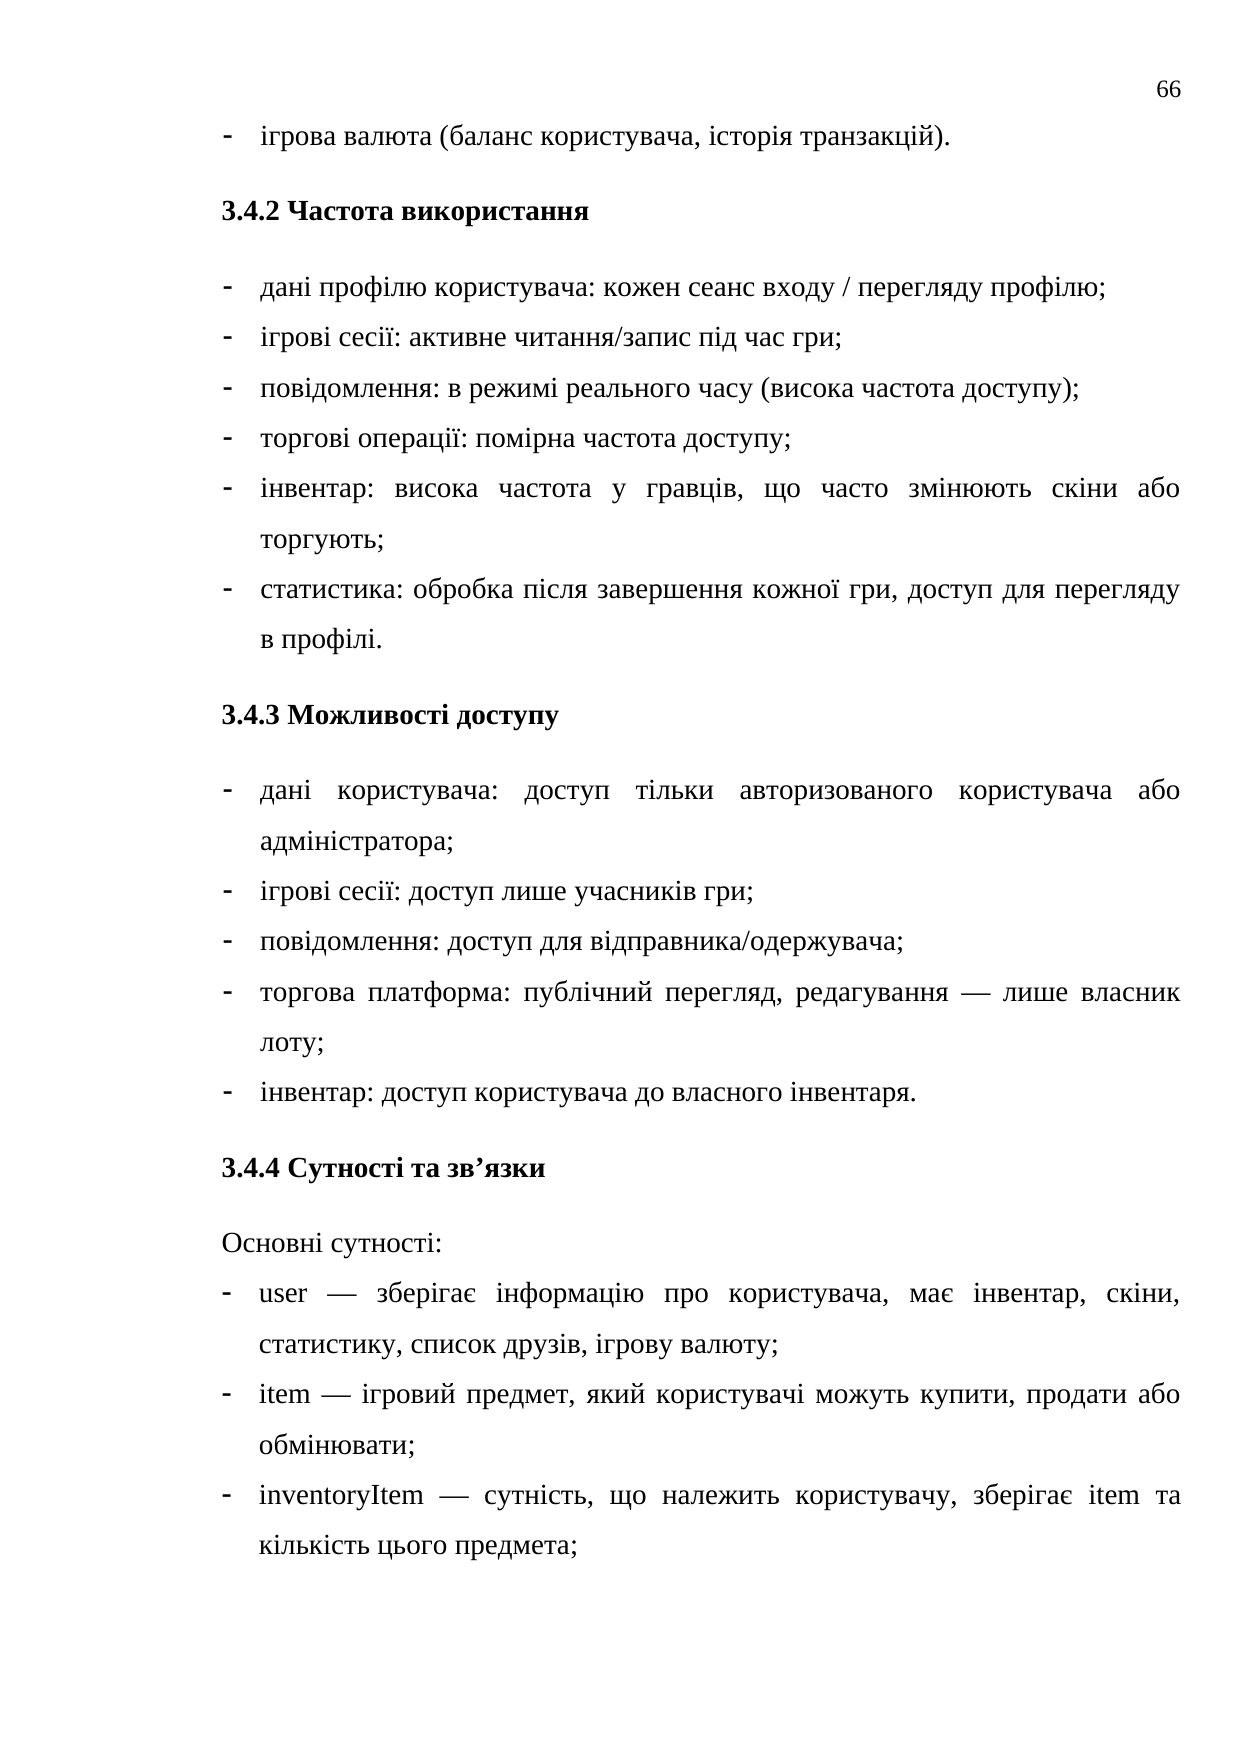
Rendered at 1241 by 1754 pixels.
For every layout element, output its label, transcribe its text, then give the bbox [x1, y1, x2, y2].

list дані користувача: доступ тільки авторизованого користувача або адміністратора; [223, 772, 1181, 856]
list ігрова валюта (баланс користувача, історія транзакцій). [223, 118, 1181, 152]
list торгова платформа: публічний перегляд, редагування — лише власник лоту; [223, 974, 1181, 1058]
list дані профілю користувача: кожен сеанс входу / перегляду профілю; [223, 269, 1181, 302]
list повідомлення: доступ для відправника/одержувача; [223, 923, 1181, 957]
text 3.4.4 Сутності та зв’язки [148, 1150, 1181, 1183]
text 3.4.3 Можливості доступу [148, 697, 1181, 731]
text 3.4.2 Частота використання [148, 193, 1181, 227]
list інвентар: доступ користувача до власного інвентаря. [223, 1074, 1181, 1108]
list ігрові сесії: активне читання/запис під час гри; [223, 319, 1181, 353]
list торгові операції: помірна частота доступу; [223, 420, 1181, 454]
list інвентар: висока частота у гравців, що часто змінюють скіни або торгують; [223, 471, 1181, 554]
text Основні сутності: [148, 1225, 1181, 1259]
list item — ігровий предмет, який користувачі можуть купити, продати або обмінювати; [222, 1376, 1181, 1460]
list статистика: обробка після завершення кожної гри, доступ для перегляду в профілі. [223, 571, 1181, 655]
list повідомлення: в режимі реального часу (висока частота доступу); [223, 370, 1181, 403]
list user — зберігає інформацію про користувача, має інвентар, скіни, статистику, список друзів, ігрову валюту; [222, 1276, 1181, 1359]
list inventoryItem — сутність, що належить користувачу, зберігає item та кількість цього предмета; [222, 1477, 1181, 1561]
list ігрові сесії: доступ лише учасників гри; [223, 873, 1181, 907]
